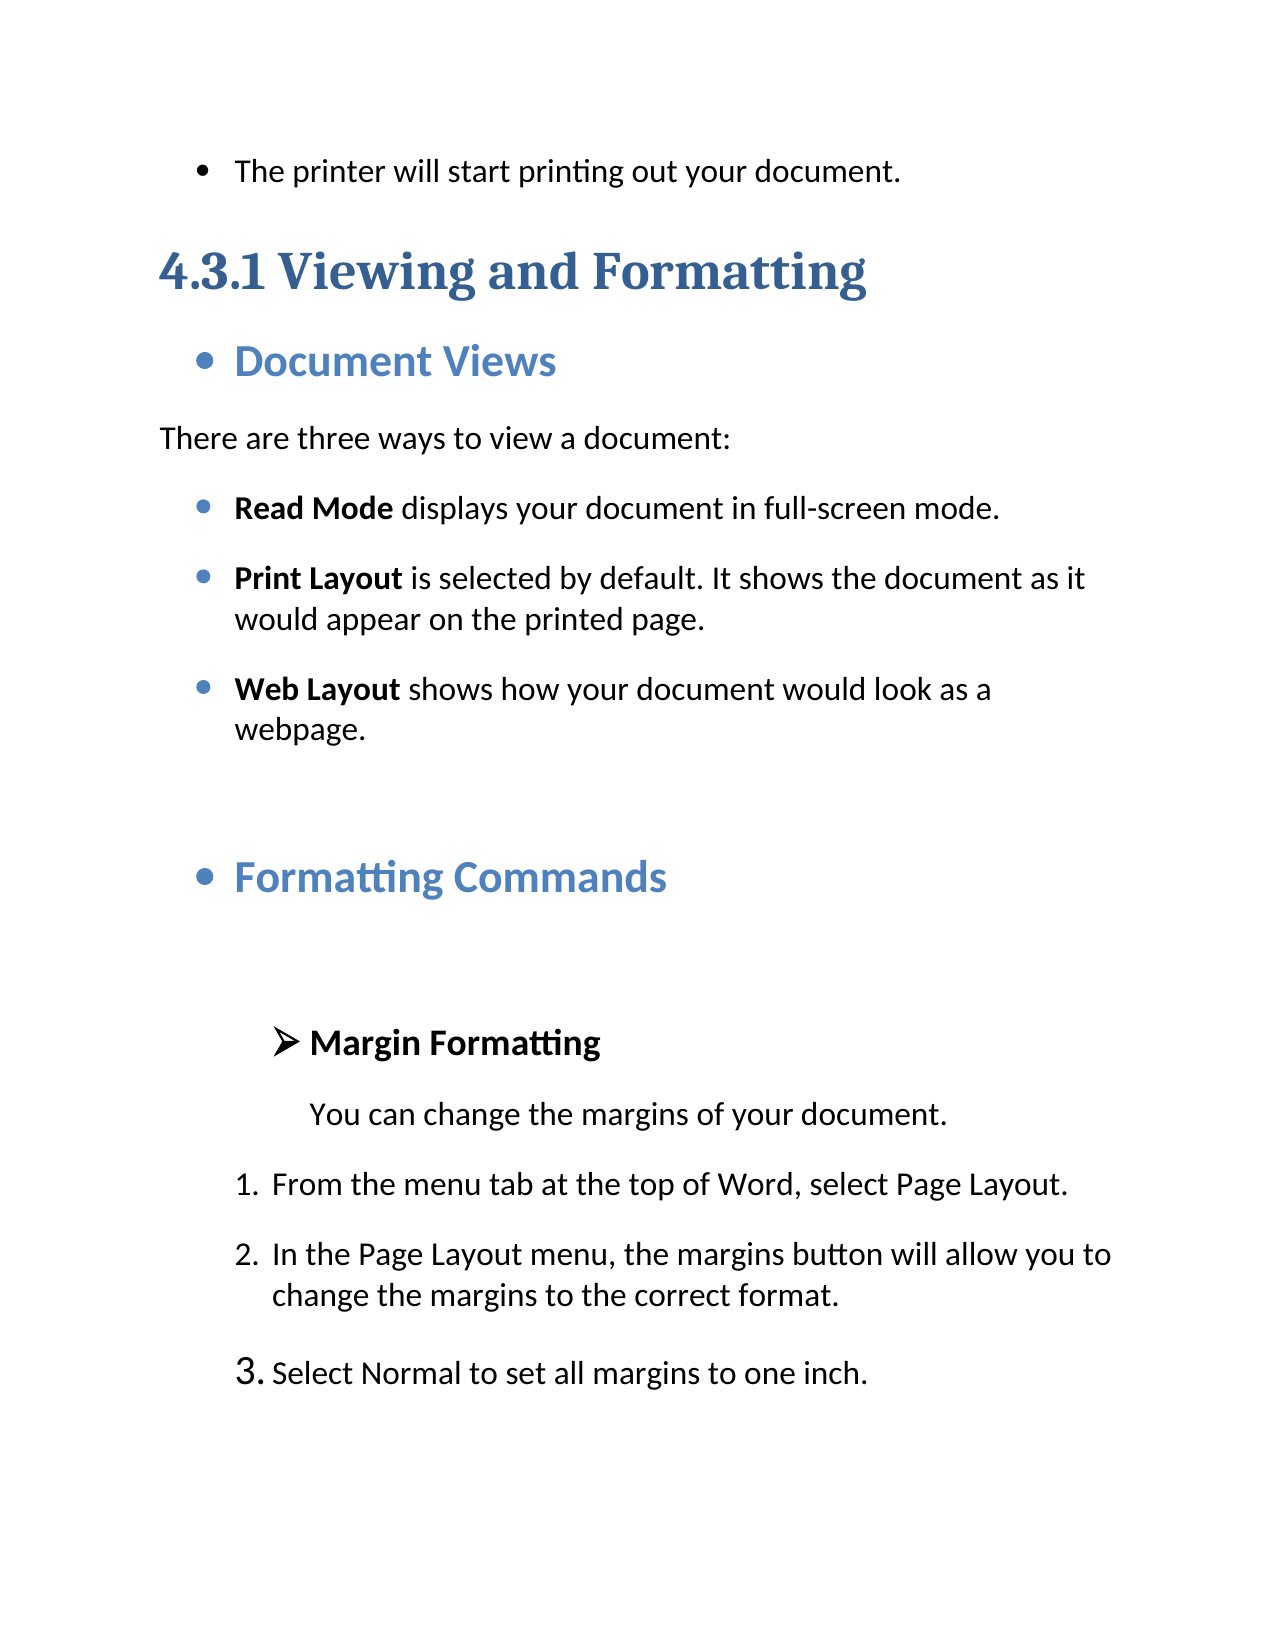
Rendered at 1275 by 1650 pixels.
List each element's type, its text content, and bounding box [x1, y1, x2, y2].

text There are three ways to view a document: [159, 417, 1125, 458]
list Read Mode displays your document in full-screen mode. [197, 487, 1125, 528]
list Print Layout is selected by default. It shows the document as it would appear on the printed page. [197, 557, 1125, 638]
list The printer will start printing out your document. [197, 150, 1125, 191]
list From the menu tab at the top of Word, select Page Layout. [234, 1163, 1125, 1204]
subtitle 4.3.1 Viewing and Formatting [159, 241, 1125, 303]
list Margin Formatting [272, 1018, 1125, 1064]
list Web Layout shows how your document would look as a webpage. [197, 668, 1125, 749]
list Formatting Commands [197, 848, 1125, 904]
list Select Normal to set all margins to one inch. [234, 1344, 1125, 1395]
text You can change the margins of your document. [309, 1093, 1125, 1134]
list In the Page Layout menu, the margins button will allow you to change the margins to the correct format. [234, 1233, 1125, 1315]
list Document Views [197, 332, 1125, 388]
